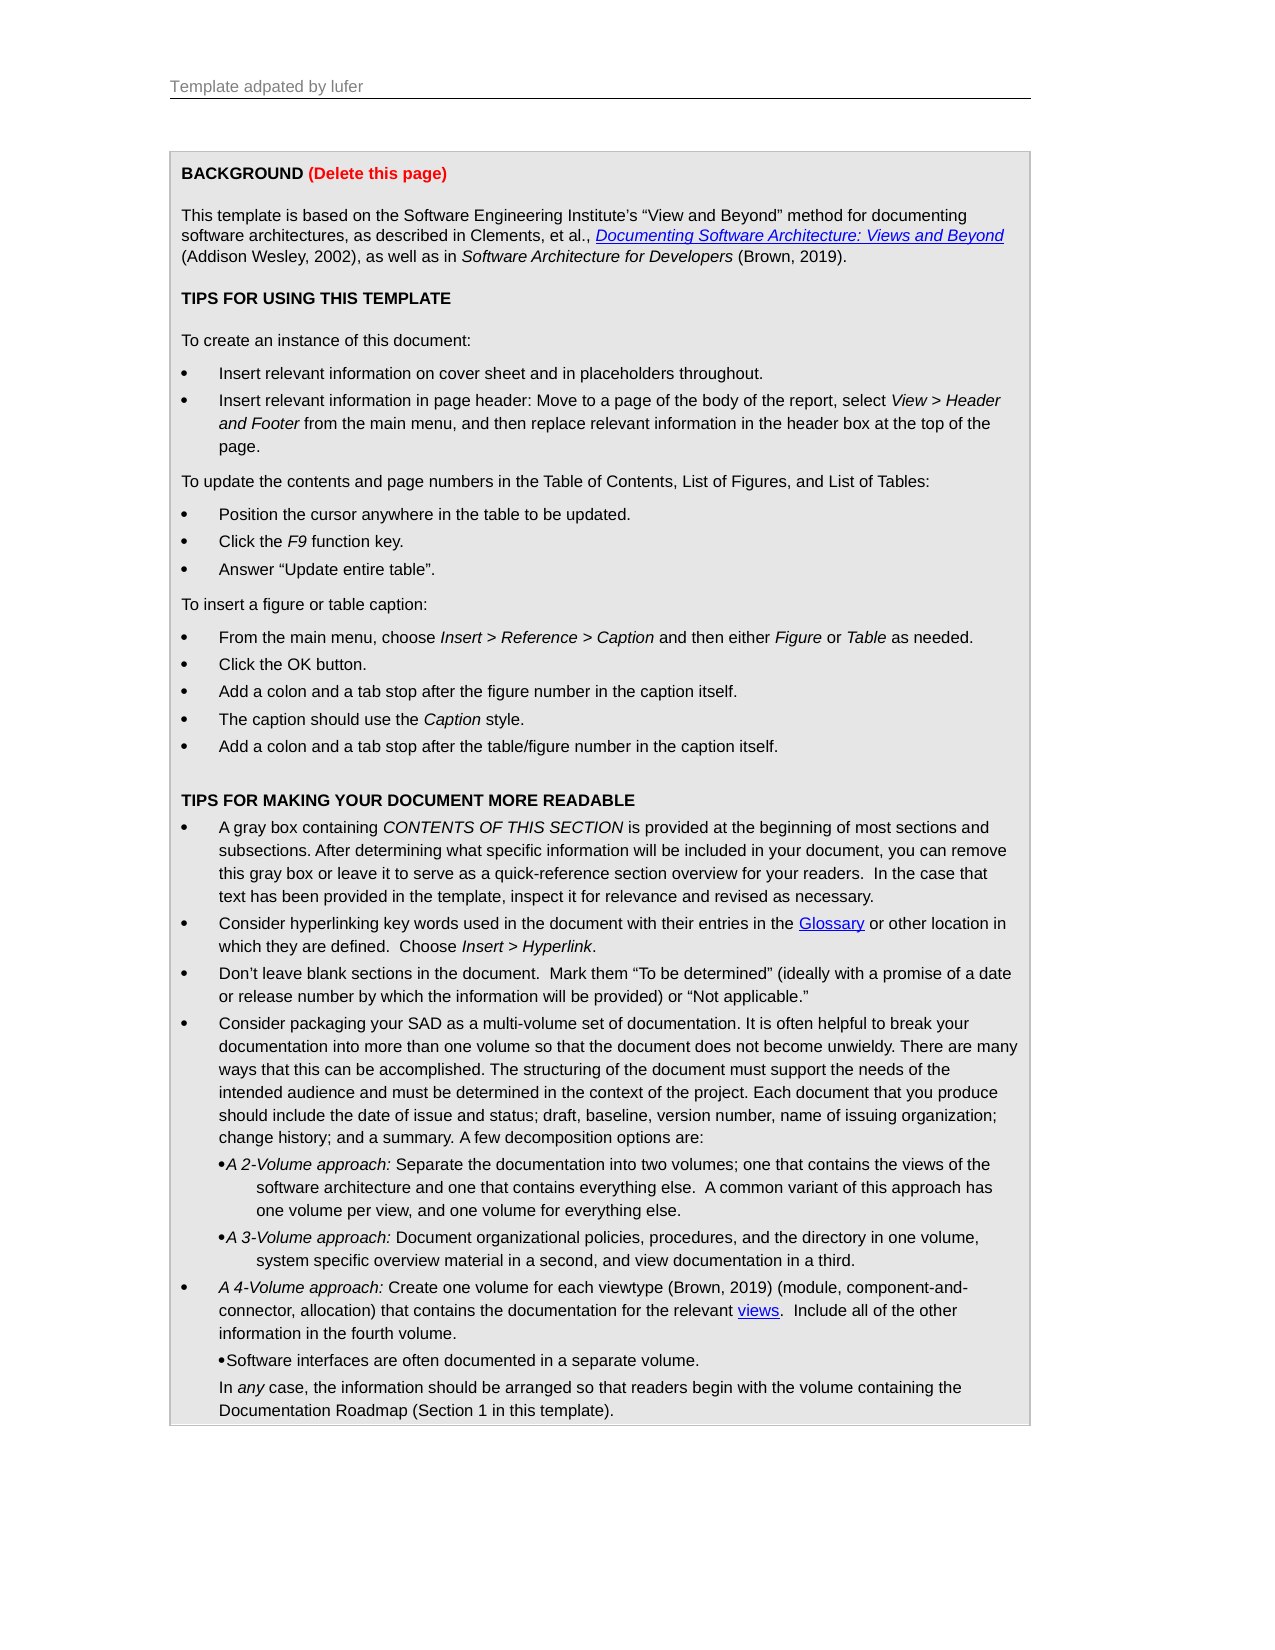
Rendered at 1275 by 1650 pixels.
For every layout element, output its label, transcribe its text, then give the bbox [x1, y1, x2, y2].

table_header BACKGROUND (Delete this page) This template is based on the Software Engineering Institute’s “View and Beyond” method for documenting software architectures, as described in Clements, et al., Documenting Software Architecture: Views and Beyond (Addison Wesley, 2002), as well as in Software Architecture for Developers (Brown, 2019). TIPS FOR USING THIS TEMPLATE To create an instance of this document: Insert relevant information on cover sheet and in placeholders throughout. Insert relevant information in page header: Move to a page of the body of the report, select View > Header and Footer from the main menu, and then replace relevant information in the header box at the top of the page. To update the contents and page numbers in the Table of Contents, List of Figures, and List of Tables: Position the cursor anywhere in the table to be updated. Click the F9 function key. Answer “Update entire table”. To insert a figure or table caption: From the main menu, choose Insert > Reference > Caption and then either Figure or Table as needed. Click the OK button. Add a colon and a tab stop after the figure number in the caption itself. The caption should use the Caption style. Add a colon and a tab stop after the table/figure number in the caption itself. TIPS FOR MAKING YOUR DOCUMENT MORE READABLE A gray box containing CONTENTS OF THIS SECTION is provided at the beginning of most sections and subsections. After determining what specific information will be included in your document, you can remove this gray box or leave it to serve as a quick-reference section overview for your readers. In the case that text has been provided in the template, inspect it for relevance and revised as necessary. Consider hyperlinking key words used in the document with their entries in the Glossary or other location in which they are defined. Choose Insert > Hyperlink. Don’t leave blank sections in the document. Mark them “To be determined” (ideally with a promise of a date or release number by which the information will be provided) or “Not applicable.” Consider packaging your SAD as a multi-volume set of documentation. It is often helpful to break your documentation into more than one volume so that the document does not become unwieldy. There are many ways that this can be accomplished. The structuring of the document must support the needs of the intended audience and must be determined in the context of the project. Each document that you produce should include the date of issue and status; draft, baseline, version number, name of issuing organization; change history; and a summary. A few decomposition options are: A 2-Volume approach: Separate the documentation into two volumes; one that contains the views of the software architecture and one that contains everything else. A common variant of this approach has one volume per view, and one volume for everything else. A 3-Volume approach: Document organizational policies, procedures, and the directory in one volume, system specific overview material in a second, and view documentation in a third. A 4-Volume approach: Create one volume for each viewtype (Brown, 2019) (module, component-and-connector, allocation) that contains the documentation for the relevant views. Include all of the other information in the fourth volume. Software interfaces are often documented in a separate volume. In any case, the information should be arranged so that readers begin with the volume containing the Documentation Roadmap (Section 1 in this template). [171, 152, 1029, 1424]
